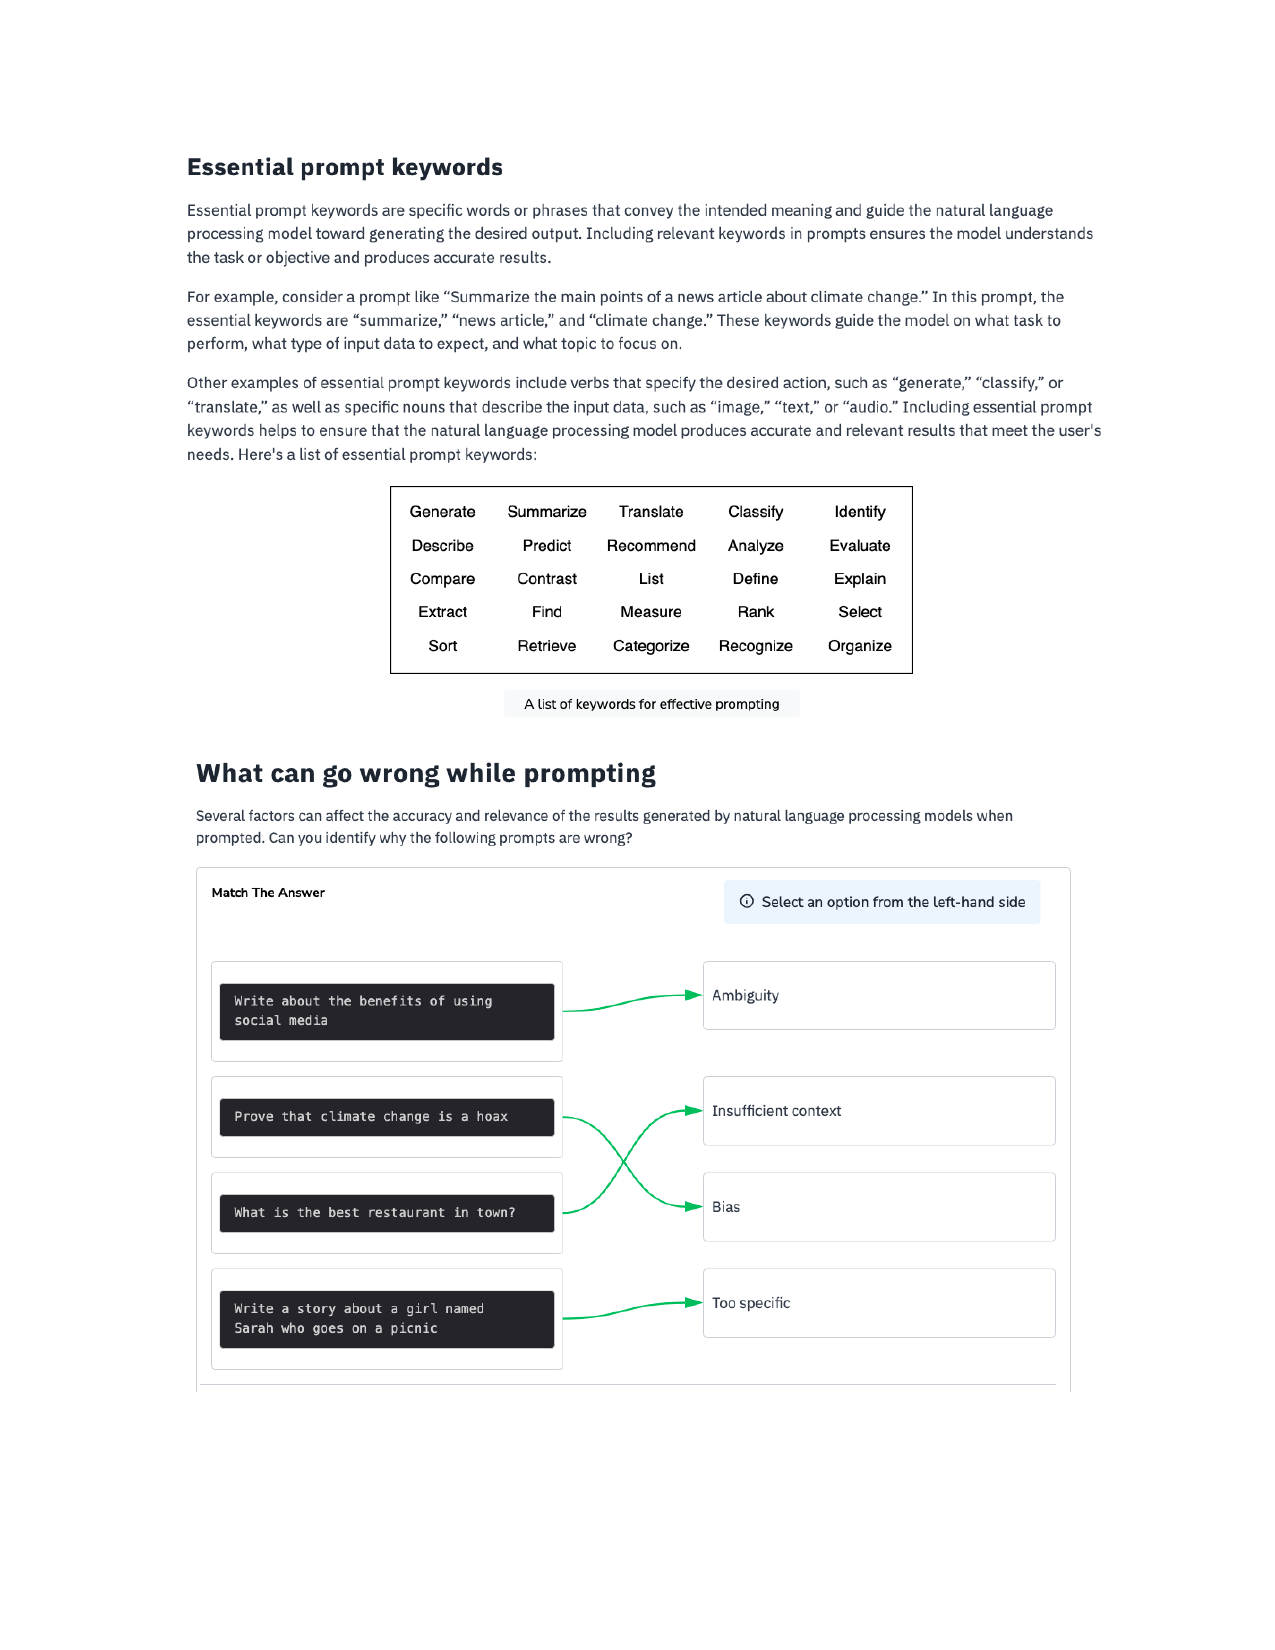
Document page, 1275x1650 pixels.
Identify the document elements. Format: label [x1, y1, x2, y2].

picture [150, 150, 1125, 726]
picture [150, 754, 1125, 1392]
